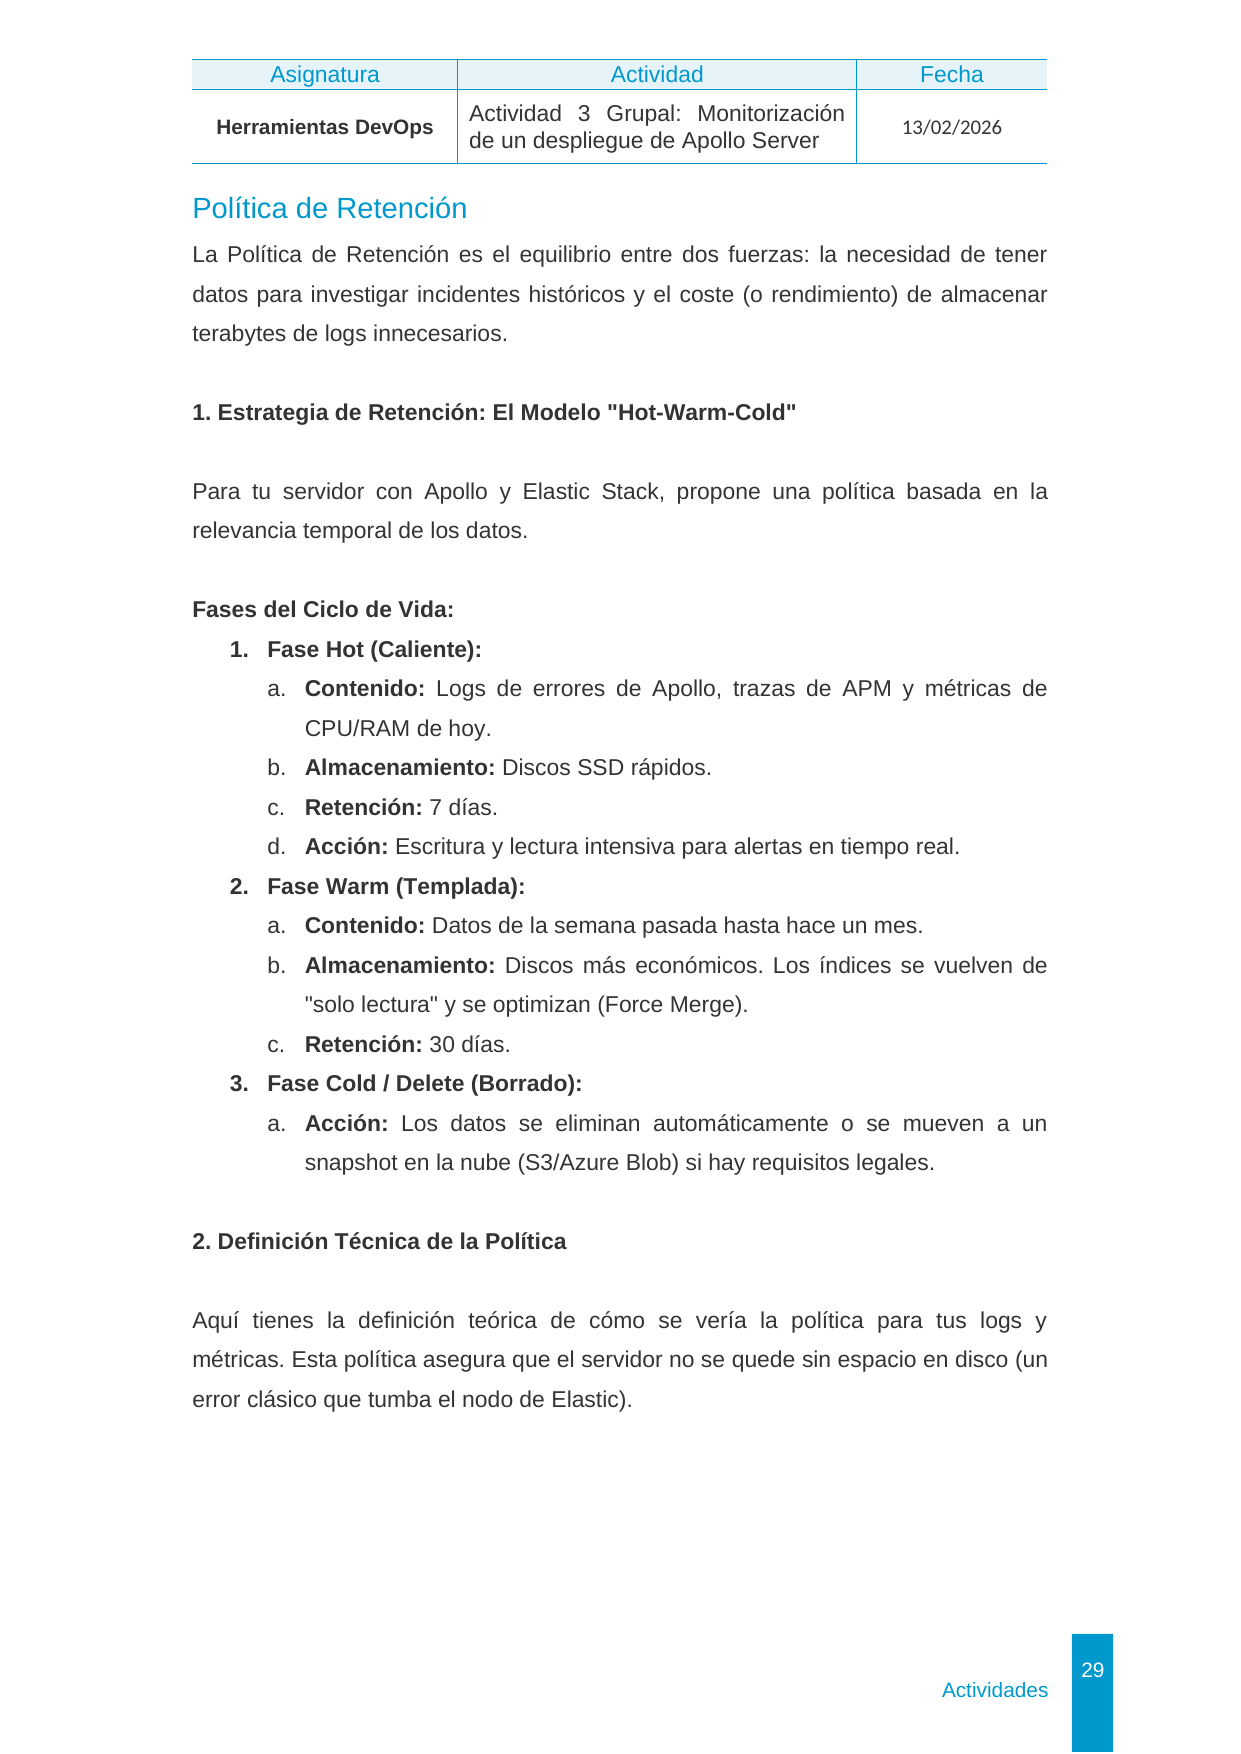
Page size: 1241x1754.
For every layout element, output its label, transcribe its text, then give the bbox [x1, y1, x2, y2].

text 2. Definición Técnica de la Política [192, 1228, 1048, 1254]
list Acción: Los datos se eliminan automáticamente o se mueven a un snapshot en la nube (S3/Azure Blob) si hay requisitos legales. [267, 1109, 1048, 1175]
list Contenido: Logs de errores de Apollo, trazas de APM y métricas de CPU/RAM de hoy. [267, 675, 1048, 741]
text Política de Retención [192, 191, 1048, 224]
text Para tu servidor con Apollo y Elastic Stack, propone una política basada en la relevancia temporal de los datos. [192, 478, 1048, 544]
list Acción: Escritura y lectura intensiva para alertas en tiempo real. [267, 833, 1048, 859]
list Fase Hot (Caliente): [229, 636, 1048, 662]
list Retención: 30 días. [267, 1031, 1048, 1057]
list Fase Cold / Delete (Borrado): [229, 1070, 1048, 1096]
text La Política de Retención es el equilibrio entre dos fuerzas: la necesidad de tener datos para investigar incidentes históricos y el coste (o rendimiento) de almacenar terabytes de logs innecesarios. [192, 241, 1048, 346]
list Fase Warm (Templada): [229, 873, 1048, 899]
text 1. Estrategia de Retención: El Modelo "Hot-Warm-Cold" [192, 399, 1048, 425]
list Almacenamiento: Discos SSD rápidos. [267, 754, 1048, 781]
list Retención: 7 días. [267, 794, 1048, 820]
text Fases del Ciclo de Vida: [192, 596, 1048, 623]
list Almacenamiento: Discos más económicos. Los índices se vuelven de "solo lectura" y se optimizan (Force Merge). [267, 952, 1048, 1017]
list Contenido: Datos de la semana pasada hasta hace un mes. [267, 912, 1048, 938]
text Aquí tienes la definición teórica de cómo se vería la política para tus logs y métricas. Esta política asegura que el servidor no se quede sin espacio en disco (un error clásico que tumba el nodo de Elastic). [192, 1307, 1048, 1412]
